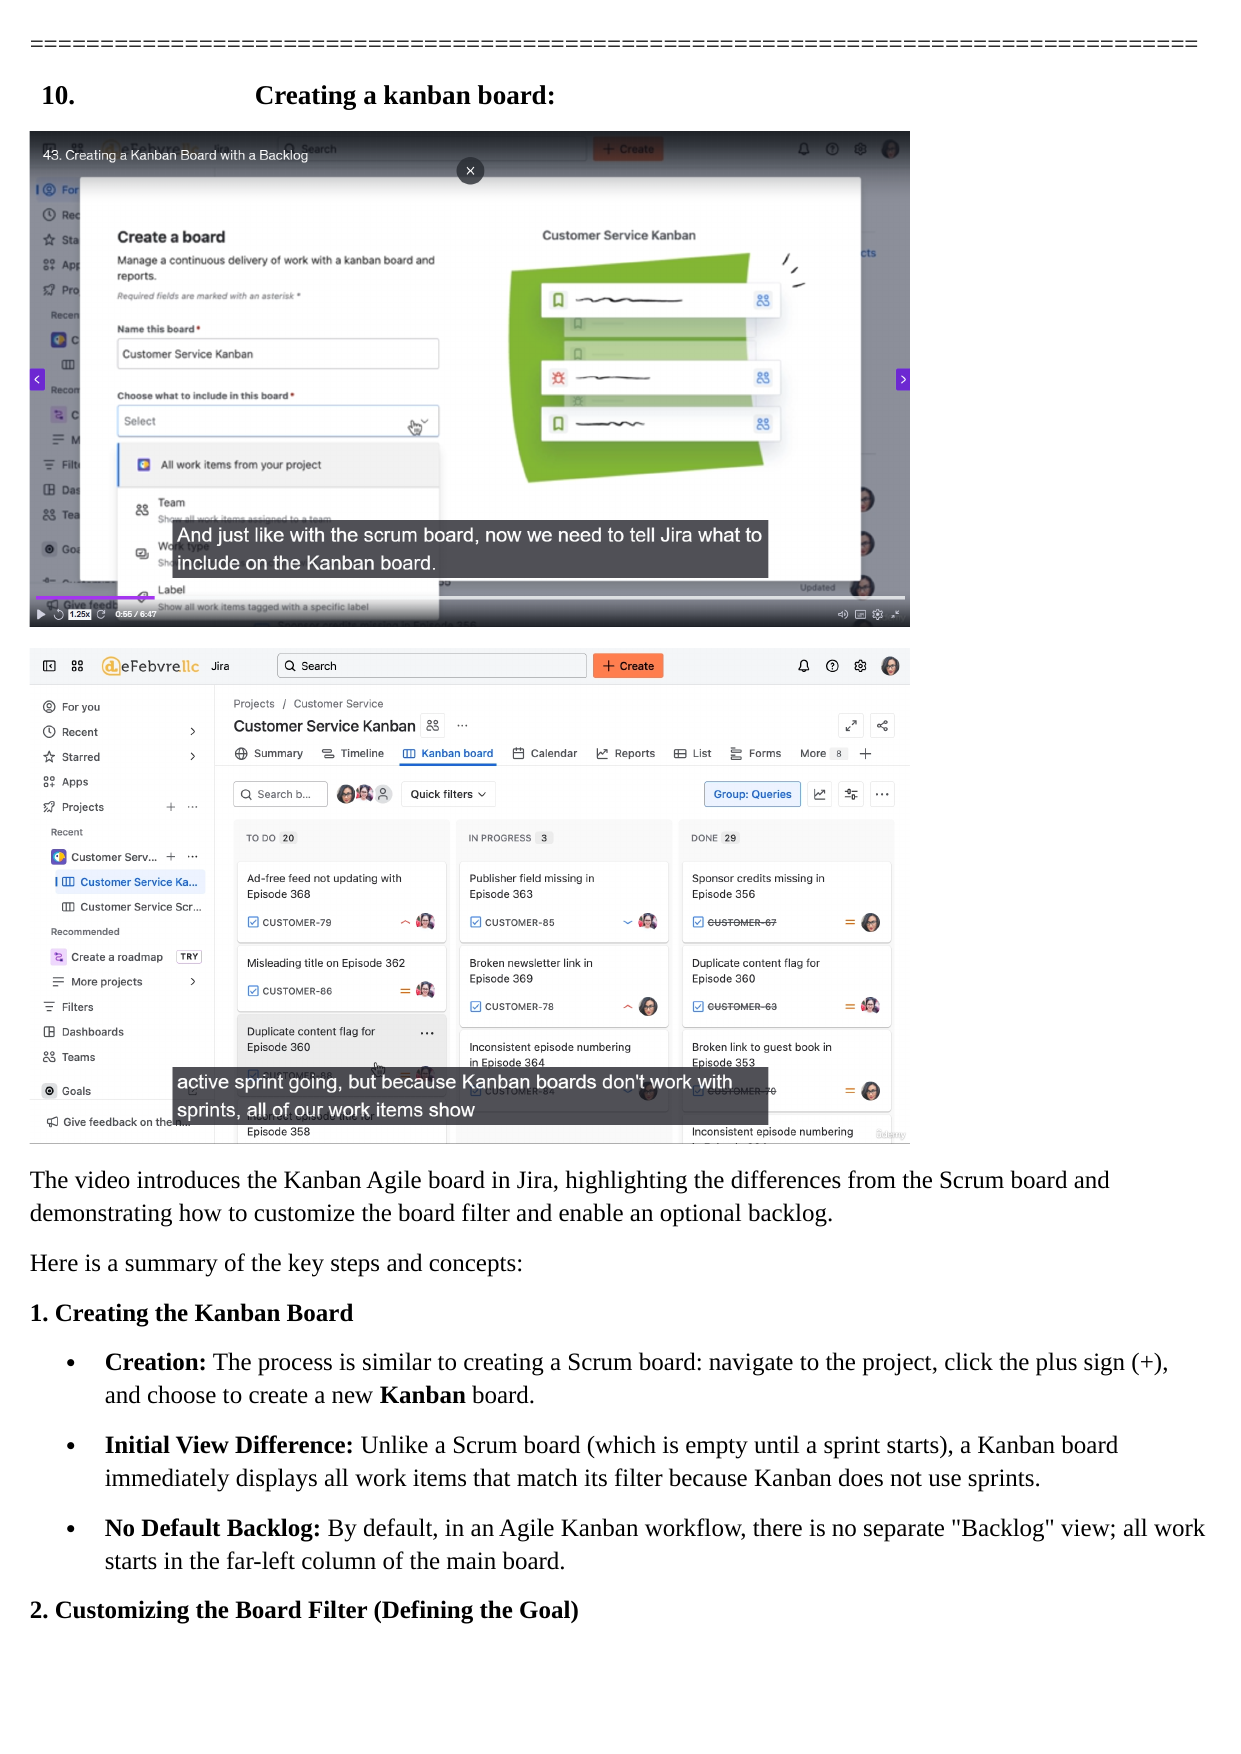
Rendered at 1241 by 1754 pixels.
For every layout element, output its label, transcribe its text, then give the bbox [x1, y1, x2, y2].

list No Default Backlog: By default, in an Agile Kanban workflow, there is no separate "Backlog" view; all work starts in the far-left column of the main board. [67, 1513, 1211, 1574]
text =================================================================================== [29, 29, 1211, 58]
text 1. Creating the Kanban Board [29, 1298, 1211, 1326]
picture [29, 648, 910, 1144]
text 2. Customizing the Board Filter (Defining the Goal) [29, 1595, 1211, 1624]
text Here is a summary of the key steps and concepts: [29, 1248, 1211, 1277]
list Initial View Difference: Unlike a Scrum board (which is empty until a sprint starts), a Kanban board immediately displays all work items that match its filter because Kanban does not use sprints. [67, 1430, 1211, 1492]
text The video introduces the Kanban Agile board in Jira, highlighting the differences from the Scrum board and demonstrating how to customize the board filter and enable an optional backlog. [29, 1165, 1211, 1227]
list Creation: The process is similar to creating a Scrum board: navigate to the project, click the plus sign (+), and choose to create a new Kanban board. [67, 1347, 1211, 1409]
list Creating a kanban board: [41, 79, 1211, 110]
picture [29, 131, 910, 627]
